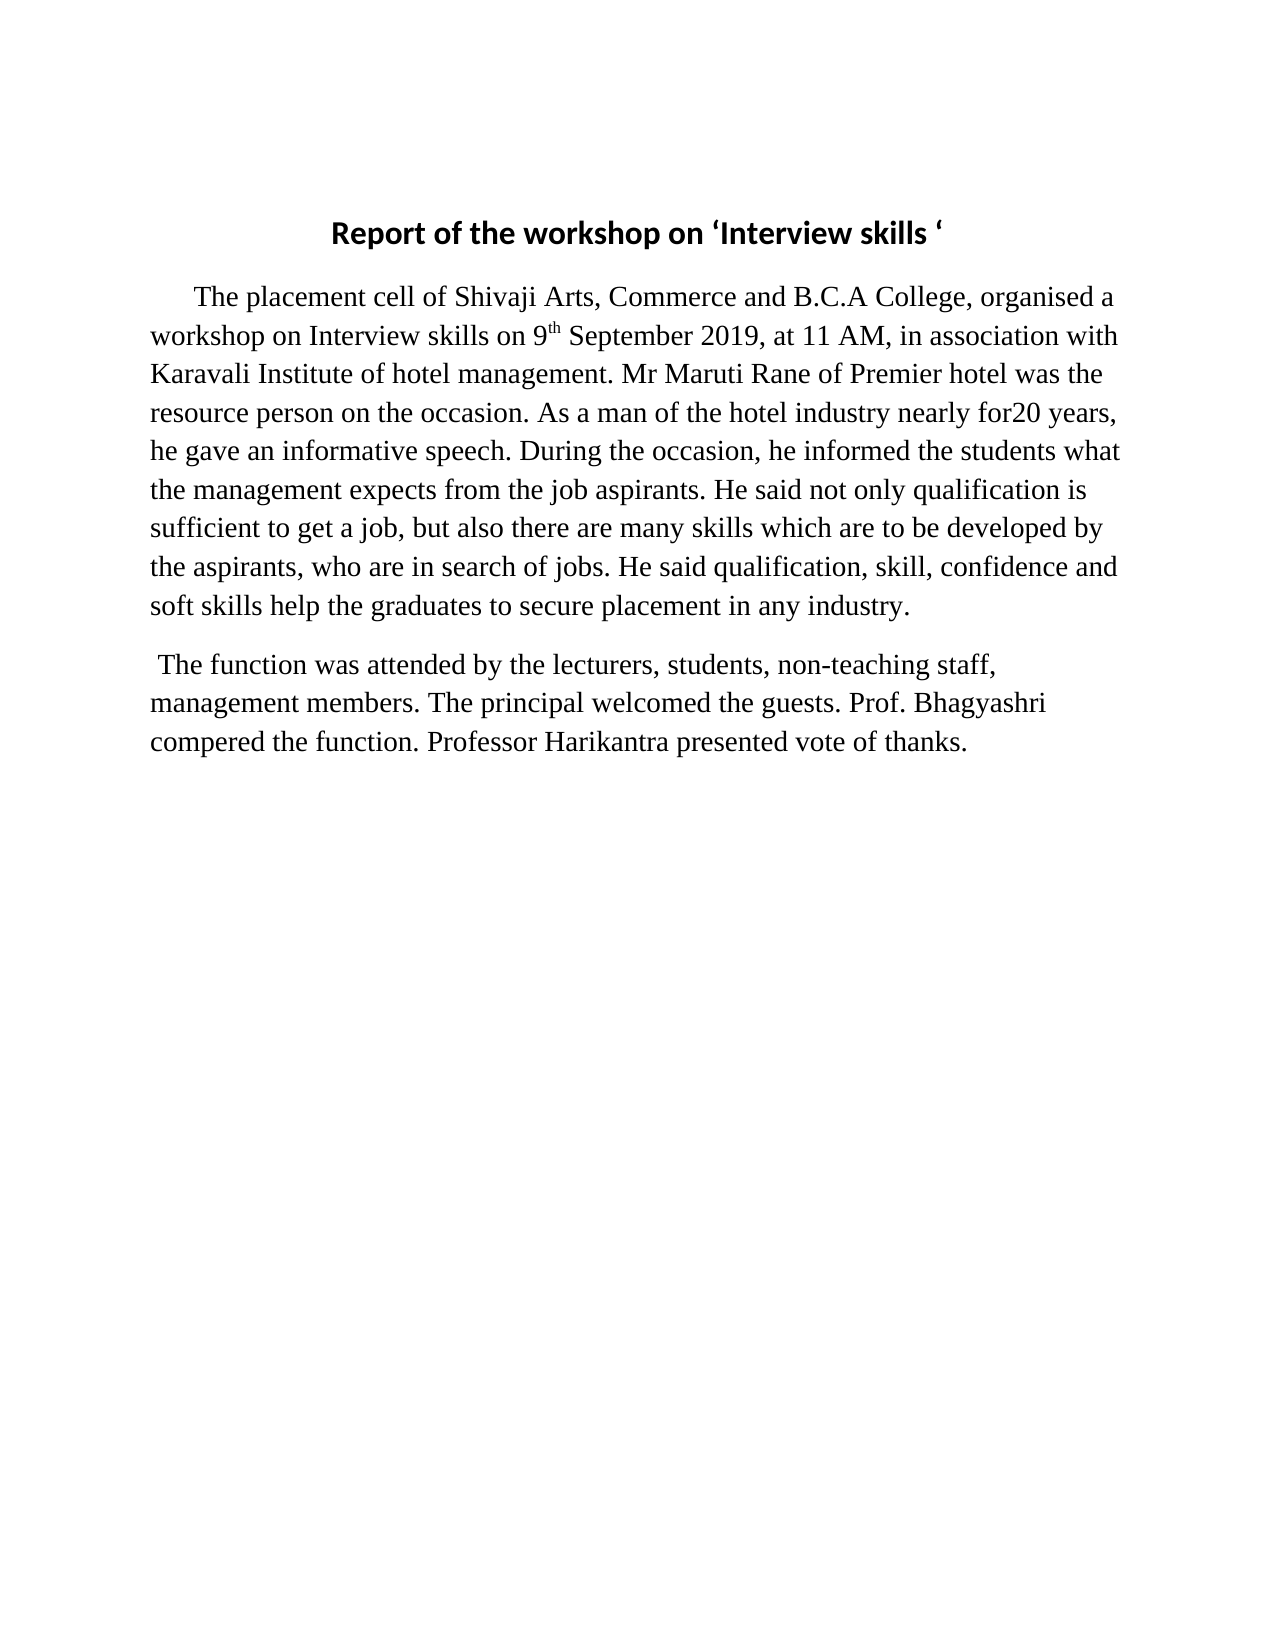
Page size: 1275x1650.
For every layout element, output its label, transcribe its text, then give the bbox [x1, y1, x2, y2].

text The function was attended by the lecturers, students, non-teaching staff, management members. The principal welcomed the guests. Prof. Bhagyashri compered the function. Professor Harikantra presented vote of thanks. [150, 647, 1125, 758]
text Report of the workshop on ‘Interview skills ‘ [150, 212, 1125, 252]
text The placement cell of Shivaji Arts, Commerce and B.C.A College, organised a workshop on Interview skills on 9th September 2019, at 11 AM, in association with Karavali Institute of hotel management. Mr Maruti Rane of Premier hotel was the resource person on the occasion. As a man of the hotel industry nearly for20 years, he gave an informative speech. During the occasion, he informed the students what the management expects from the job aspirants. He said not only qualification is sufficient to get a job, but also there are many skills which are to be developed by the aspirants, who are in search of jobs. He said qualification, skill, confidence and soft skills help the graduates to secure placement in any industry. [150, 279, 1125, 621]
